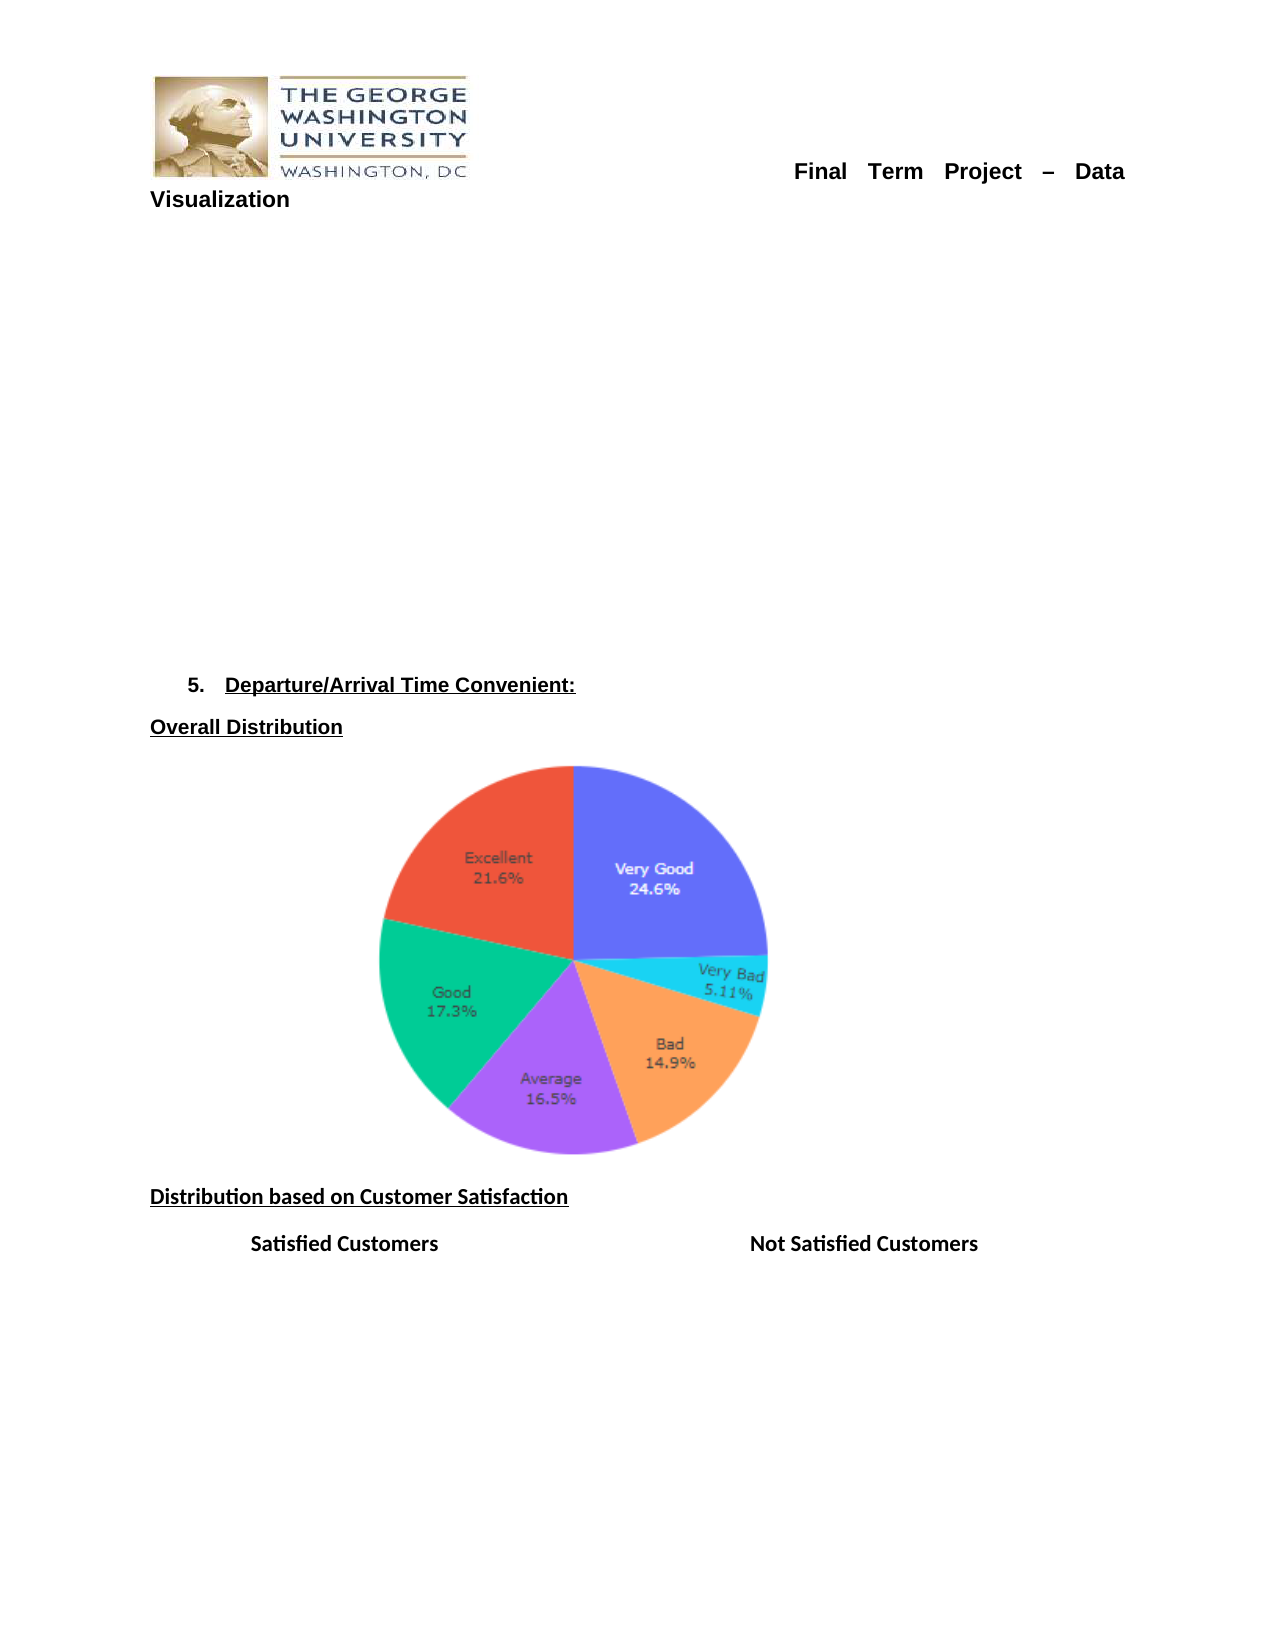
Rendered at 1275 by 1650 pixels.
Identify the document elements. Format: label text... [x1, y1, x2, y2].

text Overall Distribution [150, 715, 1125, 739]
picture [375, 757, 779, 1163]
list Departure/Arrival Time Convenient: [187, 672, 1125, 696]
text Satisfied Customers Not Satisfied Customers [150, 1229, 1125, 1257]
text Distribution based on Customer Satisfaction [150, 1182, 1125, 1210]
